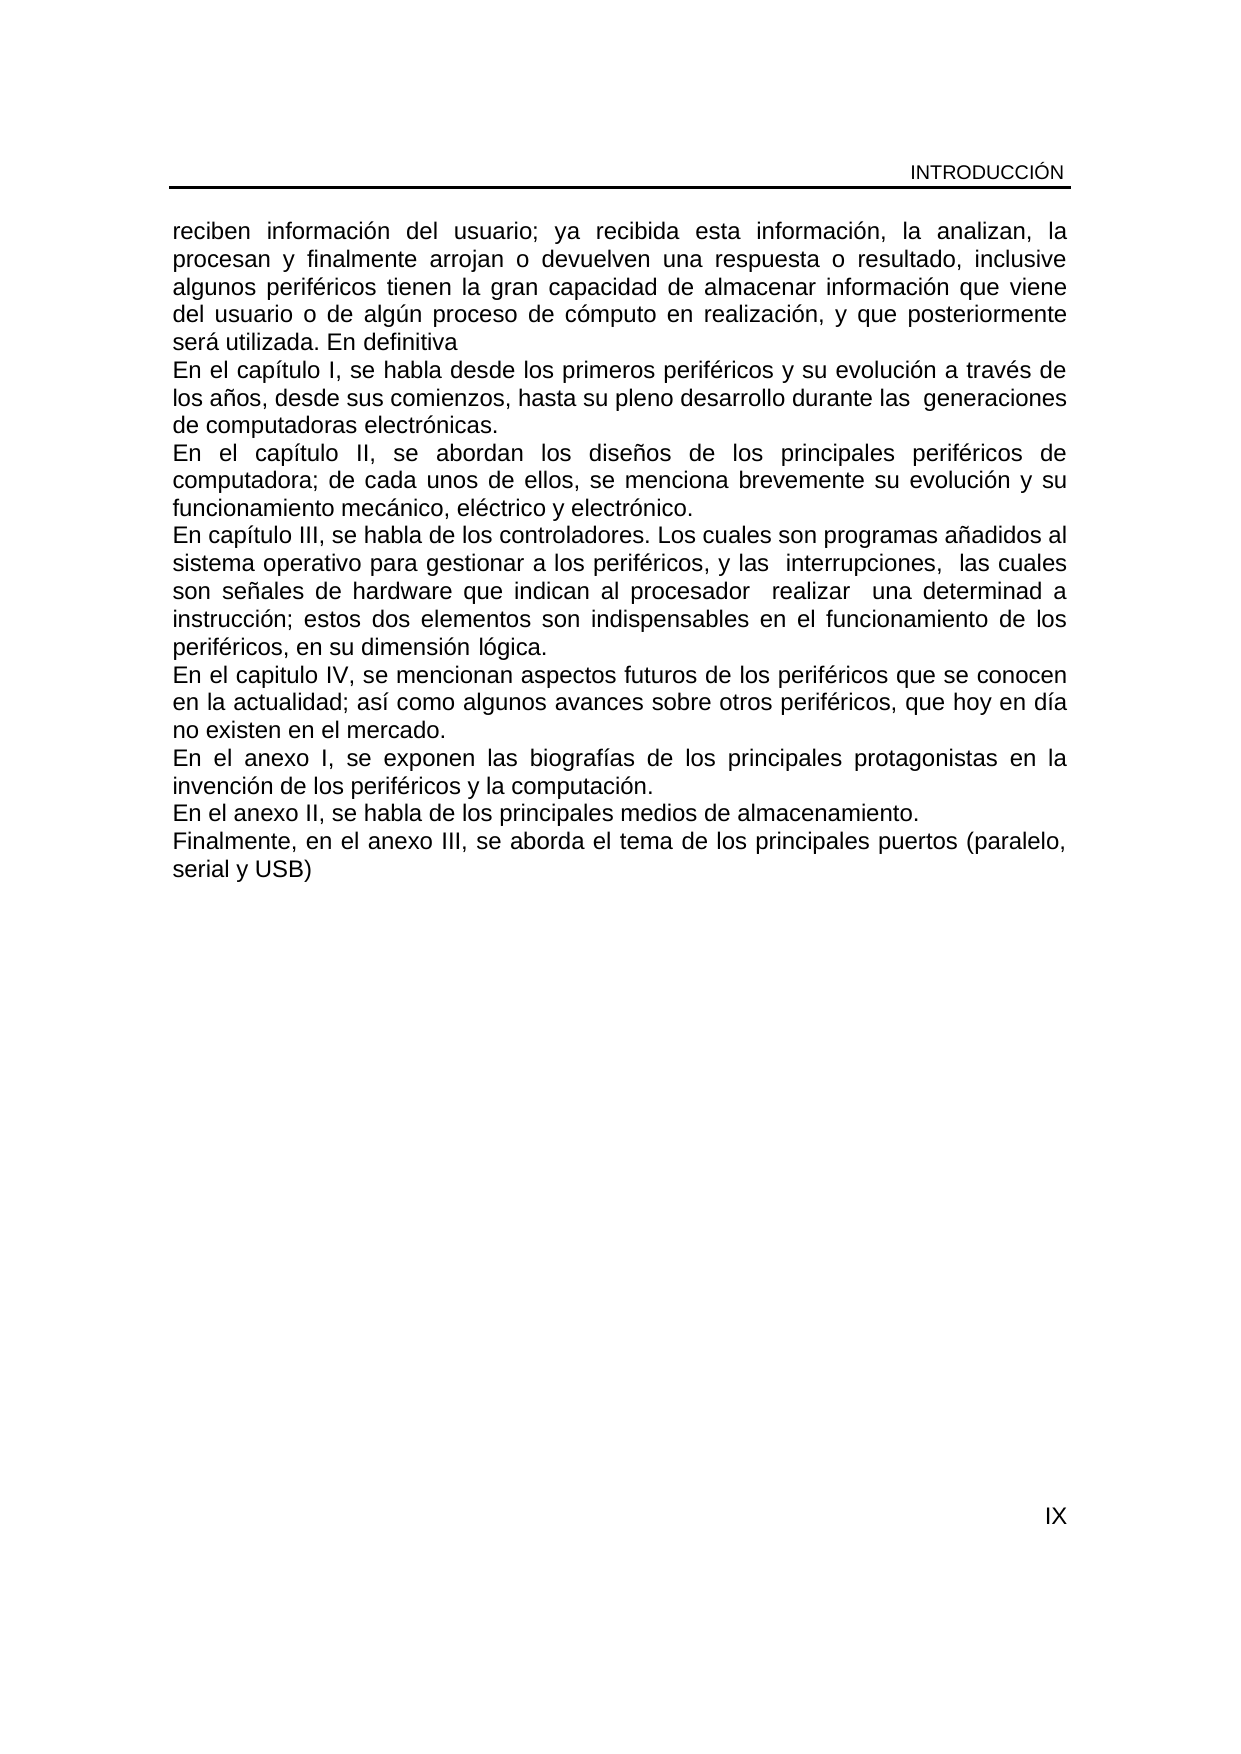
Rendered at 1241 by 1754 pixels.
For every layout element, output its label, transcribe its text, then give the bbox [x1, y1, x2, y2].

text En el anexo II, se habla de los principales medios de almacenamiento. [172, 799, 1123, 827]
text Finalmente, en el anexo III, se aborda el tema de los principales puertos (paralelo, serial y USB) [172, 827, 1068, 882]
text reciben información del usuario; ya recibida esta información, la analizan, la procesan y finalmente arrojan o devuelven una respuesta o resultado, inclusive algunos periféricos tienen la gran capacidad de almacenar información que viene del usuario o de algún proceso de cómputo en realización, y que posteriormente será utilizada. En definitiva [172, 217, 1068, 356]
text En el capítulo I, se habla desde los primeros periféricos y su evolución a través de los años, desde sus comienzos, hasta su pleno desarrollo durante las generaciones de computadoras electrónicas. [172, 356, 1068, 439]
text En capítulo III, se habla de los controladores. Los cuales son programas añadidos al sistema operativo para gestionar a los periféricos, y las interrupciones, las cuales son señales de hardware que indican al procesador realizar una determinad a instrucción; estos dos elementos son indispensables en el funcionamiento de los periféricos, en su dimensión lógica. [172, 521, 1068, 660]
text En el capítulo II, se abordan los diseños de los principales periféricos de computadora; de cada unos de ellos, se menciona brevemente su evolución y su funcionamiento mecánico, eléctrico y electrónico. [172, 439, 1069, 521]
text En el capitulo IV, se mencionan aspectos futuros de los periféricos que se conocen en la actualidad; así como algunos avances sobre otros periféricos, que hoy en día no existen en el mercado. [172, 661, 1069, 744]
text En el anexo I, se exponen las biografías de los principales protagonistas en la invención de los periféricos y la computación. [172, 744, 1069, 799]
